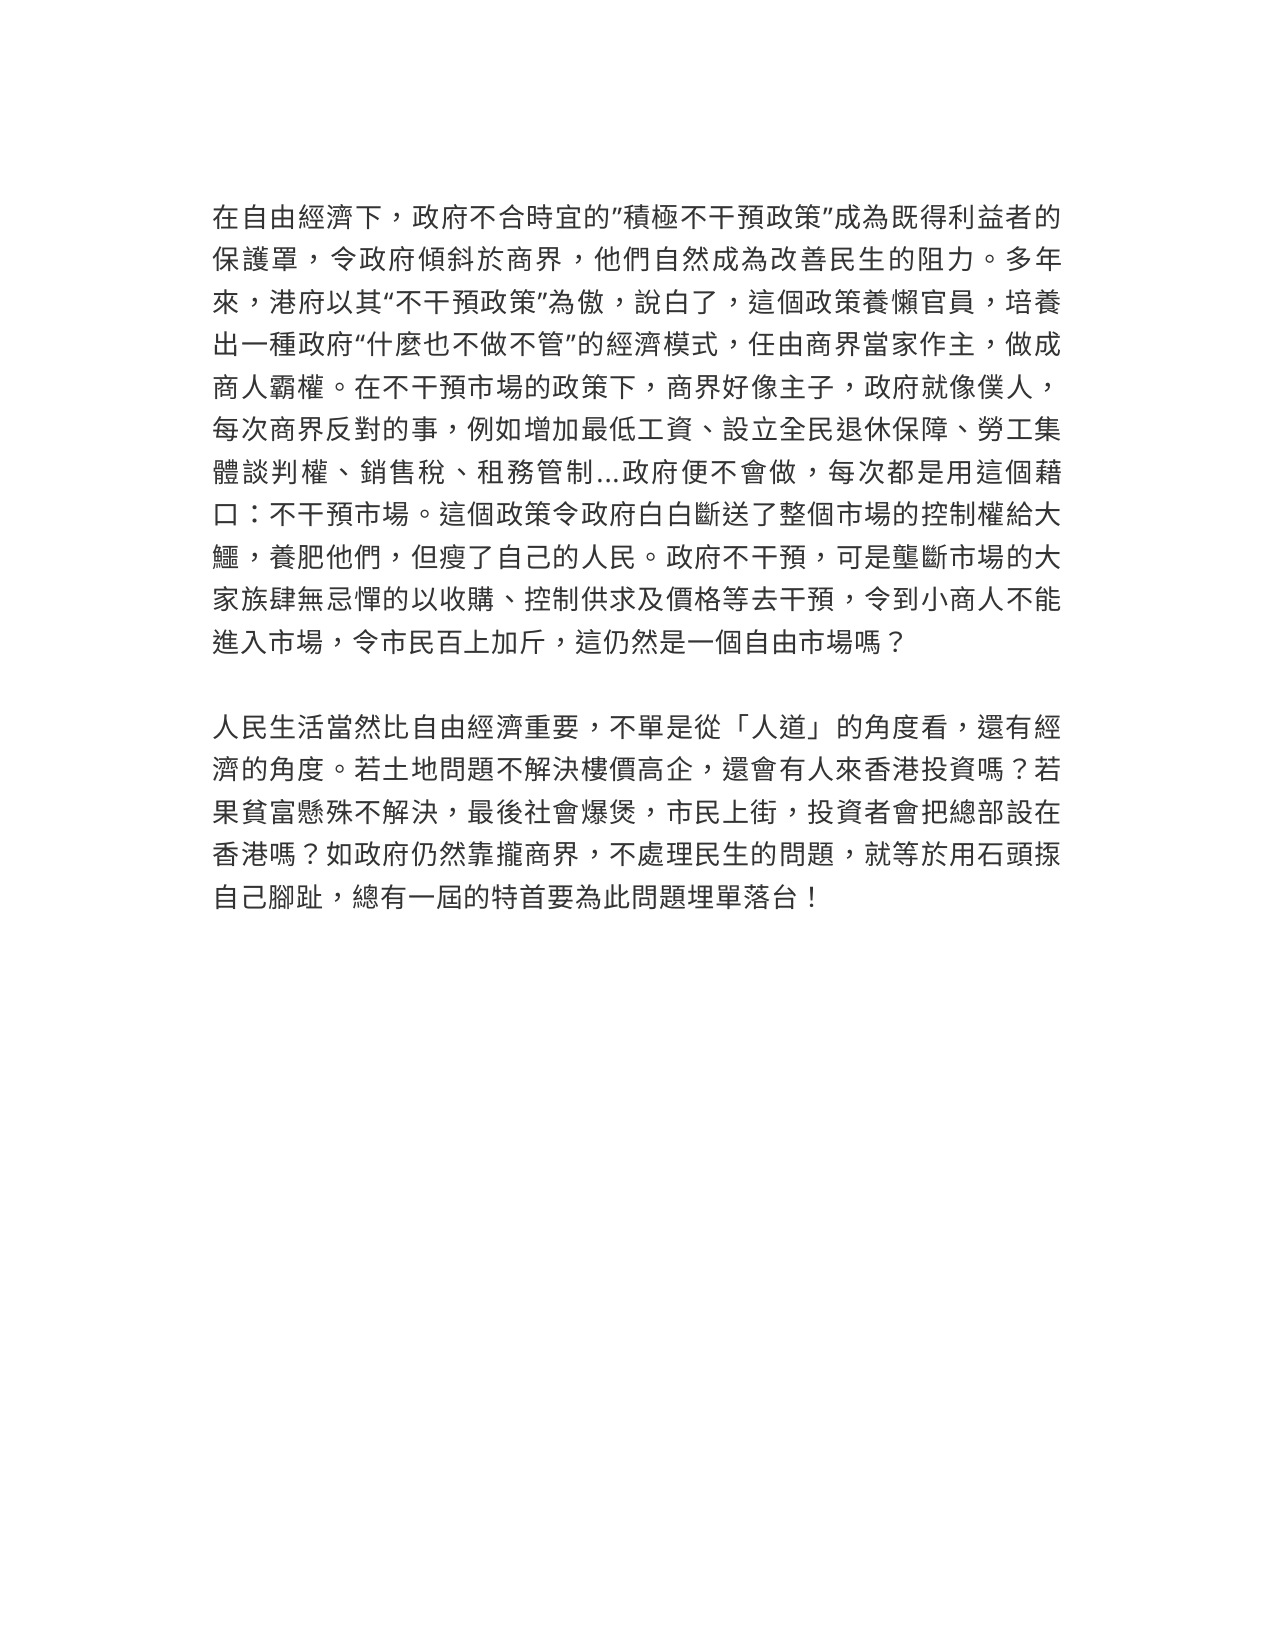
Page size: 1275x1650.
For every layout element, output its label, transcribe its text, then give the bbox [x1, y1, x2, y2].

text 人民生活當然比自由經濟重要，不單是從「人道」的角度看，還有經濟的角度。若土地問題不解決樓價高企，還會有人來香港投資嗎？若果貧富懸殊不解決，最後社會爆煲，市民上街，投資者會把總部設在香港嗎？如政府仍然靠攏商界，不處理民生的問題，就等於用石頭揼自己腳趾，總有一屆的特首要為此問題埋單落台！ [212, 702, 1062, 915]
text 在自由經濟下，政府不合時宜的”積極不干預政策”成為既得利益者的保護罩，令政府傾斜於商界，他們自然成為改善民生的阻力。多年來，港府以其“不干預政策”為傲，說白了，這個政策養懶官員，培養出一種政府“什麼也不做不管”的經濟模式，任由商界當家作主，做成商人霸權。在不干預市場的政策下，商界好像主子，政府就像僕人，每次商界反對的事，例如增加最低工資、設立全民退休保障、勞工集體談判權、銷售稅、租務管制...政府便不會做，每次都是用這個藉口：不干預市場。這個政策令政府白白斷送了整個市場的控制權給大鱷，養肥他們，但瘦了自己的人民。政府不干預，可是壟斷市場的大家族肆無忌憚的以收購、控制供求及價格等去干預，令到小商人不能進入市場，令市民百上加斤，這仍然是一個自由市場嗎？ [212, 192, 1062, 660]
